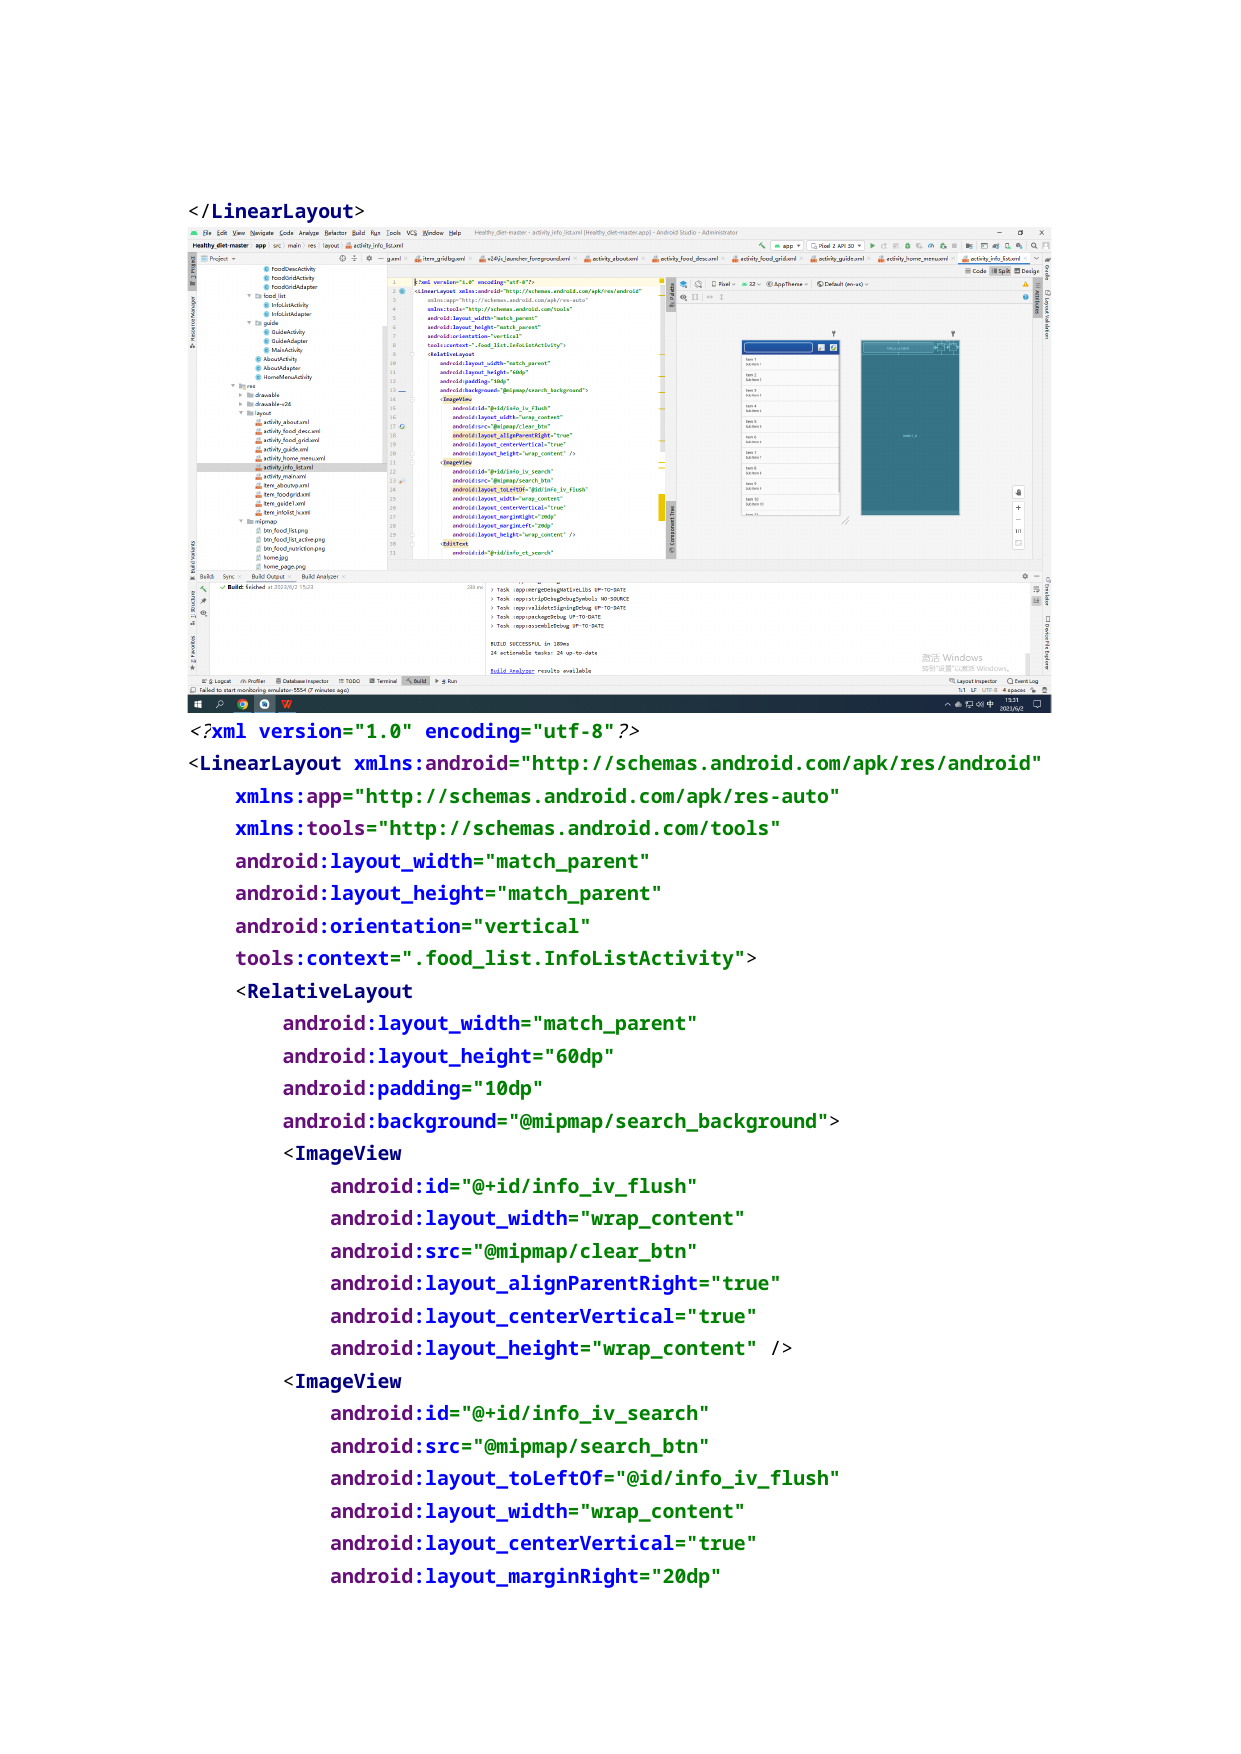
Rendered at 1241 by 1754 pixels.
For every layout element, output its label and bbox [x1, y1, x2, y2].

text [187, 162, 1053, 227]
text [187, 714, 1053, 1592]
picture [187, 227, 1052, 713]
